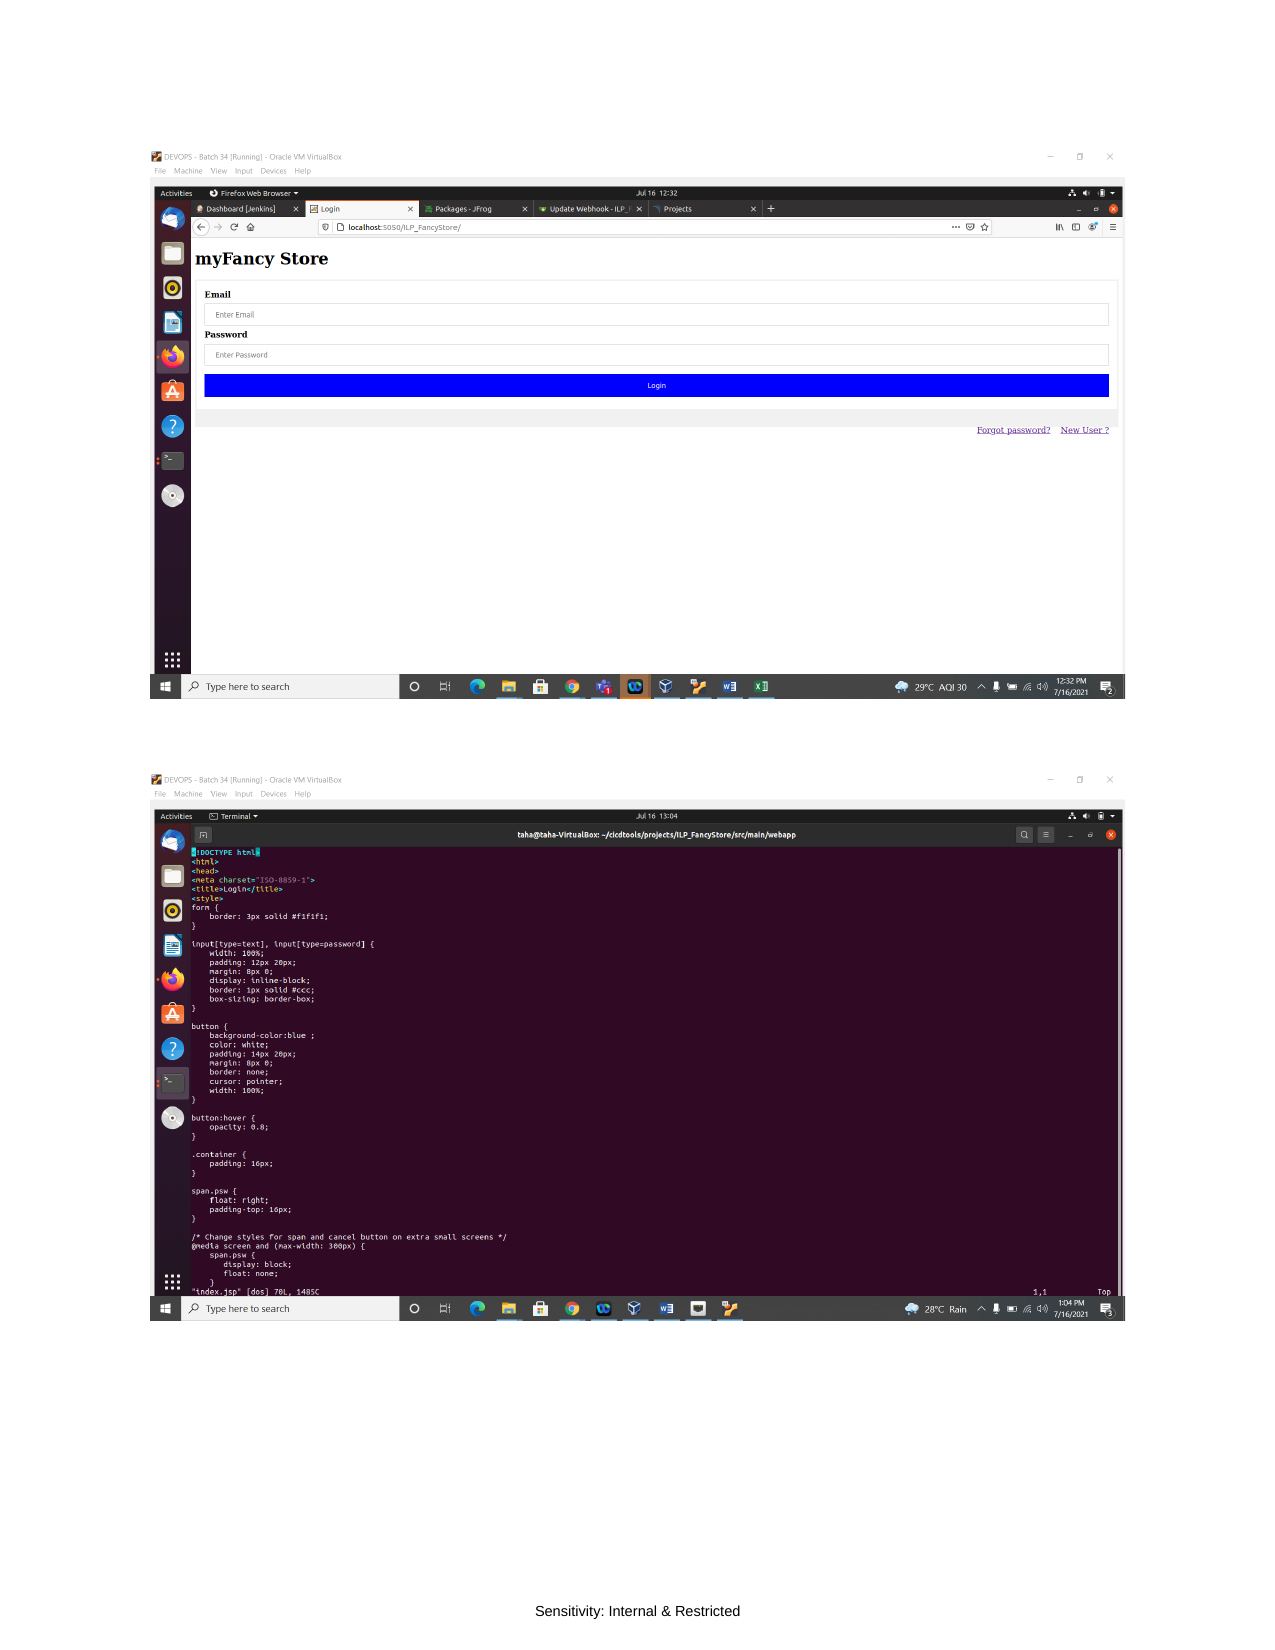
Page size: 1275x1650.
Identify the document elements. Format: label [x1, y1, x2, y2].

picture [150, 150, 1125, 699]
picture [150, 772, 1125, 1321]
